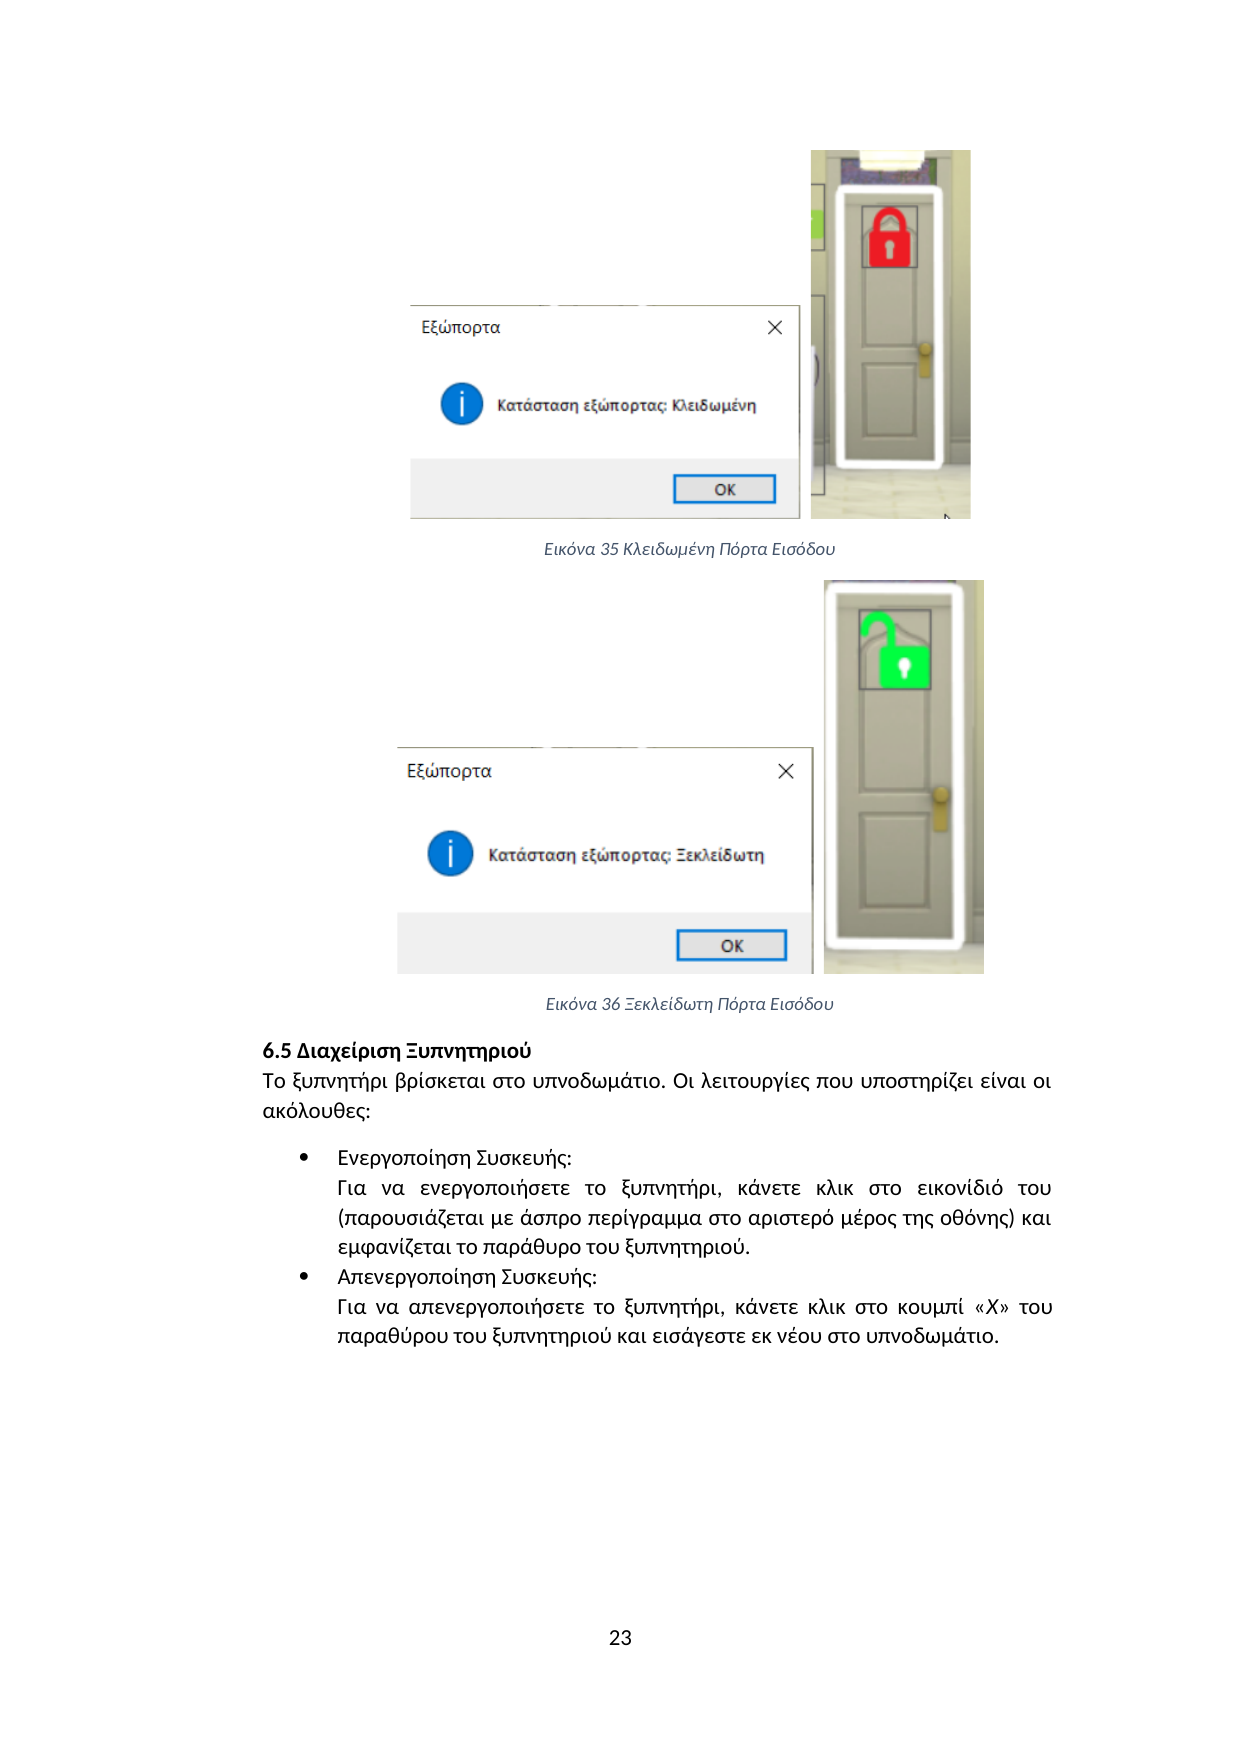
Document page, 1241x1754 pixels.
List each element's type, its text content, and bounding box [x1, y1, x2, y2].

list Για να απενεργοποιήσετε το ξυπνητήρι, κάνετε κλικ στο κουμπί «Χ» του παραθύρου του ξυπνητηριού και εισάγεστε εκ νέου στο υπνοδωμάτιο. [337, 1292, 1053, 1349]
picture [410, 305, 801, 519]
list Ενεργοποίηση Συσκευής: [300, 1143, 1053, 1171]
list Για να ενεργοποιήσετε το ξυπνητήρι, κάνετε κλικ στο εικονίδιό του (παρουσιάζεται με άσπρο περίγραμμα στο αριστερό μέρος της οθόνης) και εμφανίζεται το παράθυρο του ξυπνητηριού. [337, 1173, 1053, 1261]
list Απενεργοποίηση Συσκευής: [300, 1262, 1053, 1290]
subtitle 6.5 Διαχείριση Ξυπνητηριού [187, 1036, 1053, 1064]
picture [823, 580, 984, 974]
text Το ξυπνητήρι βρίσκεται στο υπνοδωμάτιο. Οι λειτουργίες που υποστηρίζει είναι οι ακόλουθες: [262, 1066, 1053, 1124]
picture [397, 747, 814, 974]
picture [810, 150, 971, 519]
